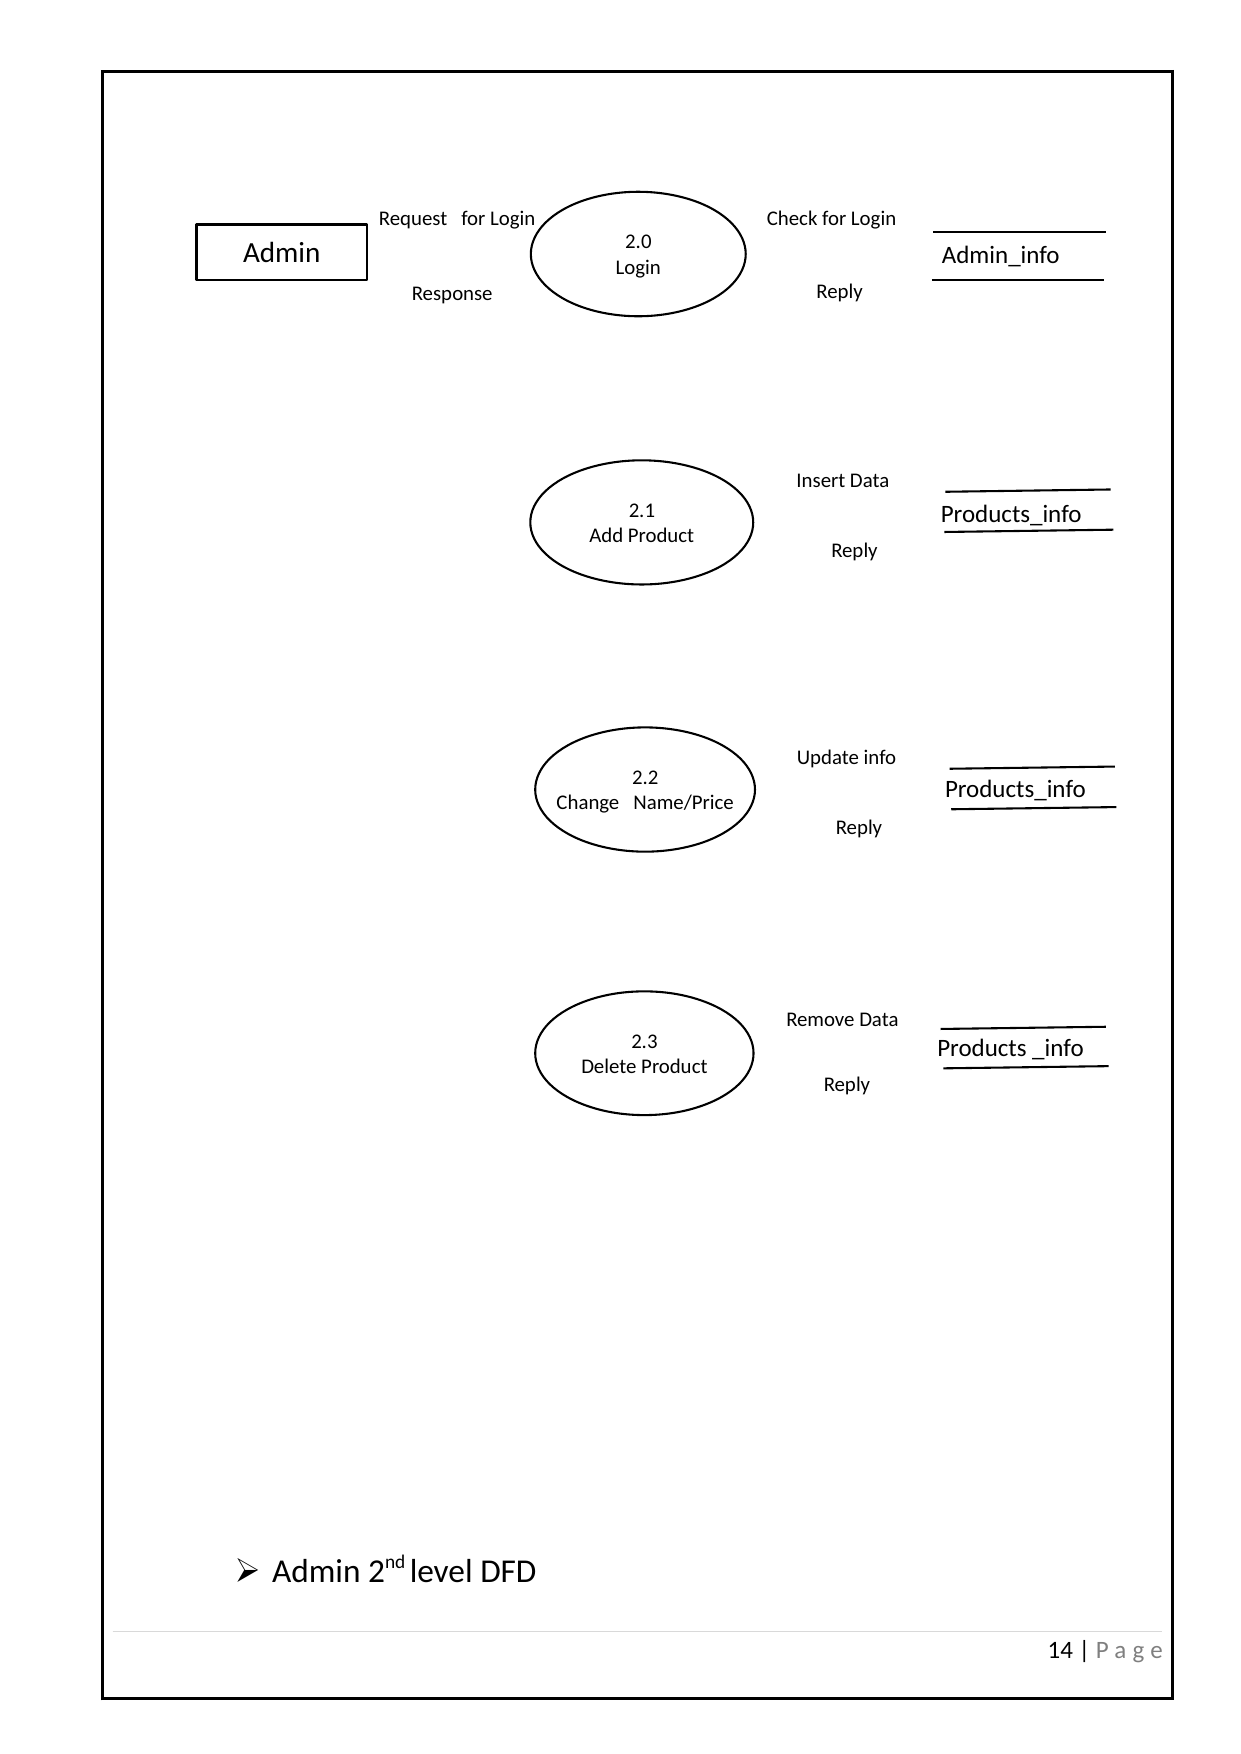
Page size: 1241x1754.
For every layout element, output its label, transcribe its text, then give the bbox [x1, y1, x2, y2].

list Admin 2nd level DFD [234, 1549, 1162, 1590]
